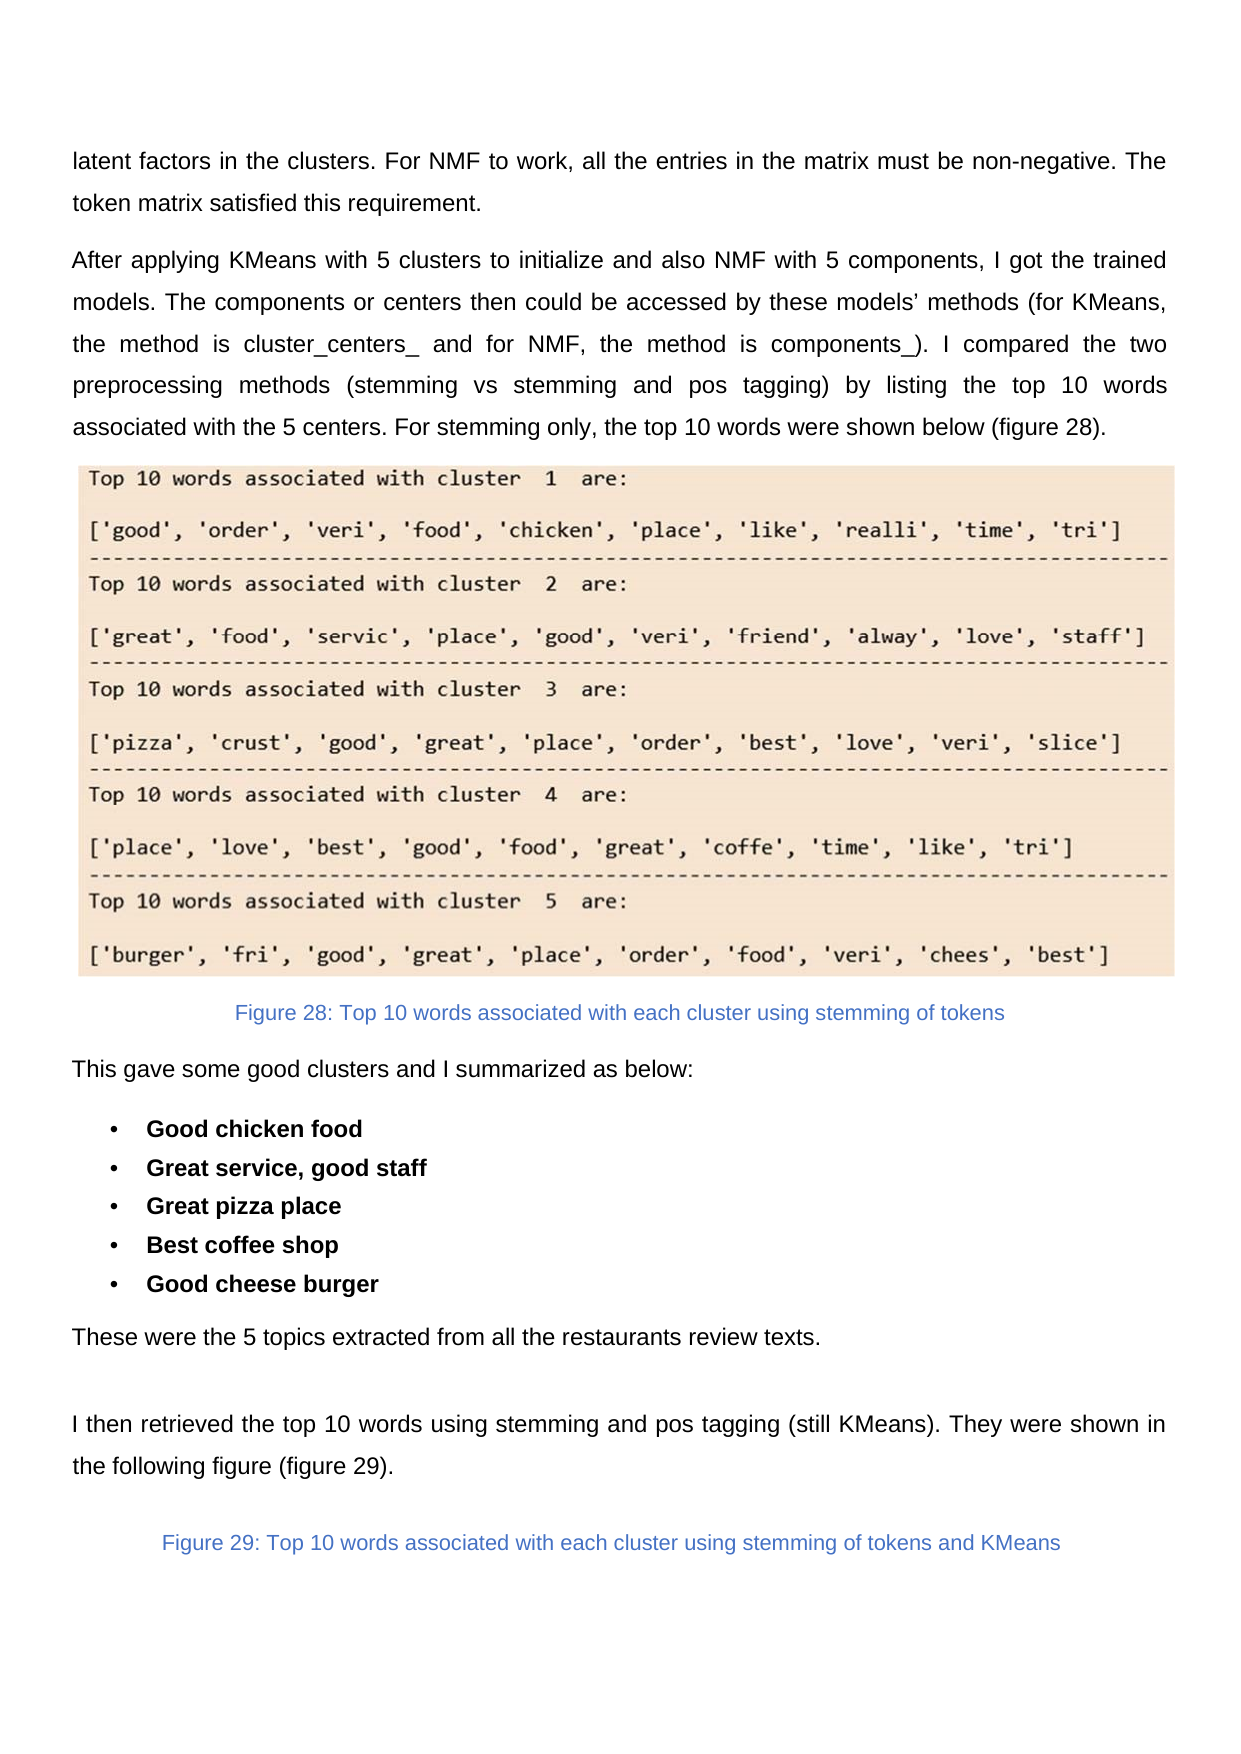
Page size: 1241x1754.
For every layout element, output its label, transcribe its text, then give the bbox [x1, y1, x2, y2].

text These were the 5 topics extracted from all the restaurants review texts. [71, 1323, 1169, 1350]
picture [78, 465, 1175, 977]
list Best coffee shop [109, 1231, 1223, 1258]
text Figure 28: Top 10 words associated with each cluster using stemming of tokens [73, 999, 1167, 1025]
text Figure 29: Top 10 words associated with each cluster using stemming of tokens and KMeans [162, 1529, 1223, 1555]
list Good cheese burger [109, 1269, 1223, 1297]
list Great service, good staff [109, 1153, 1223, 1181]
text This gave some good clusters and I summarized as below: [71, 1055, 1169, 1083]
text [71, 147, 1169, 216]
list Good chicken food [109, 1115, 1223, 1142]
text After applying KMeans with 5 clusters to initialize and also NMF with 5 components, I got the trained models. The components or centers then could be accessed by these models’ methods (for KMeans, the method is cluster_centers_ and for NMF, the method is components_). I compared the two preprocessing methods (stemming vs stemming and pos tagging) by listing the top 10 words associated with the 5 centers. For stemming only, the top 10 words were shown below (figure 28). [71, 246, 1169, 441]
text I then retrieved the top 10 words using stemming and pos tagging (still KMeans). They were shown in the following figure (figure 29). [71, 1410, 1169, 1479]
list Great pizza place [109, 1192, 1223, 1219]
